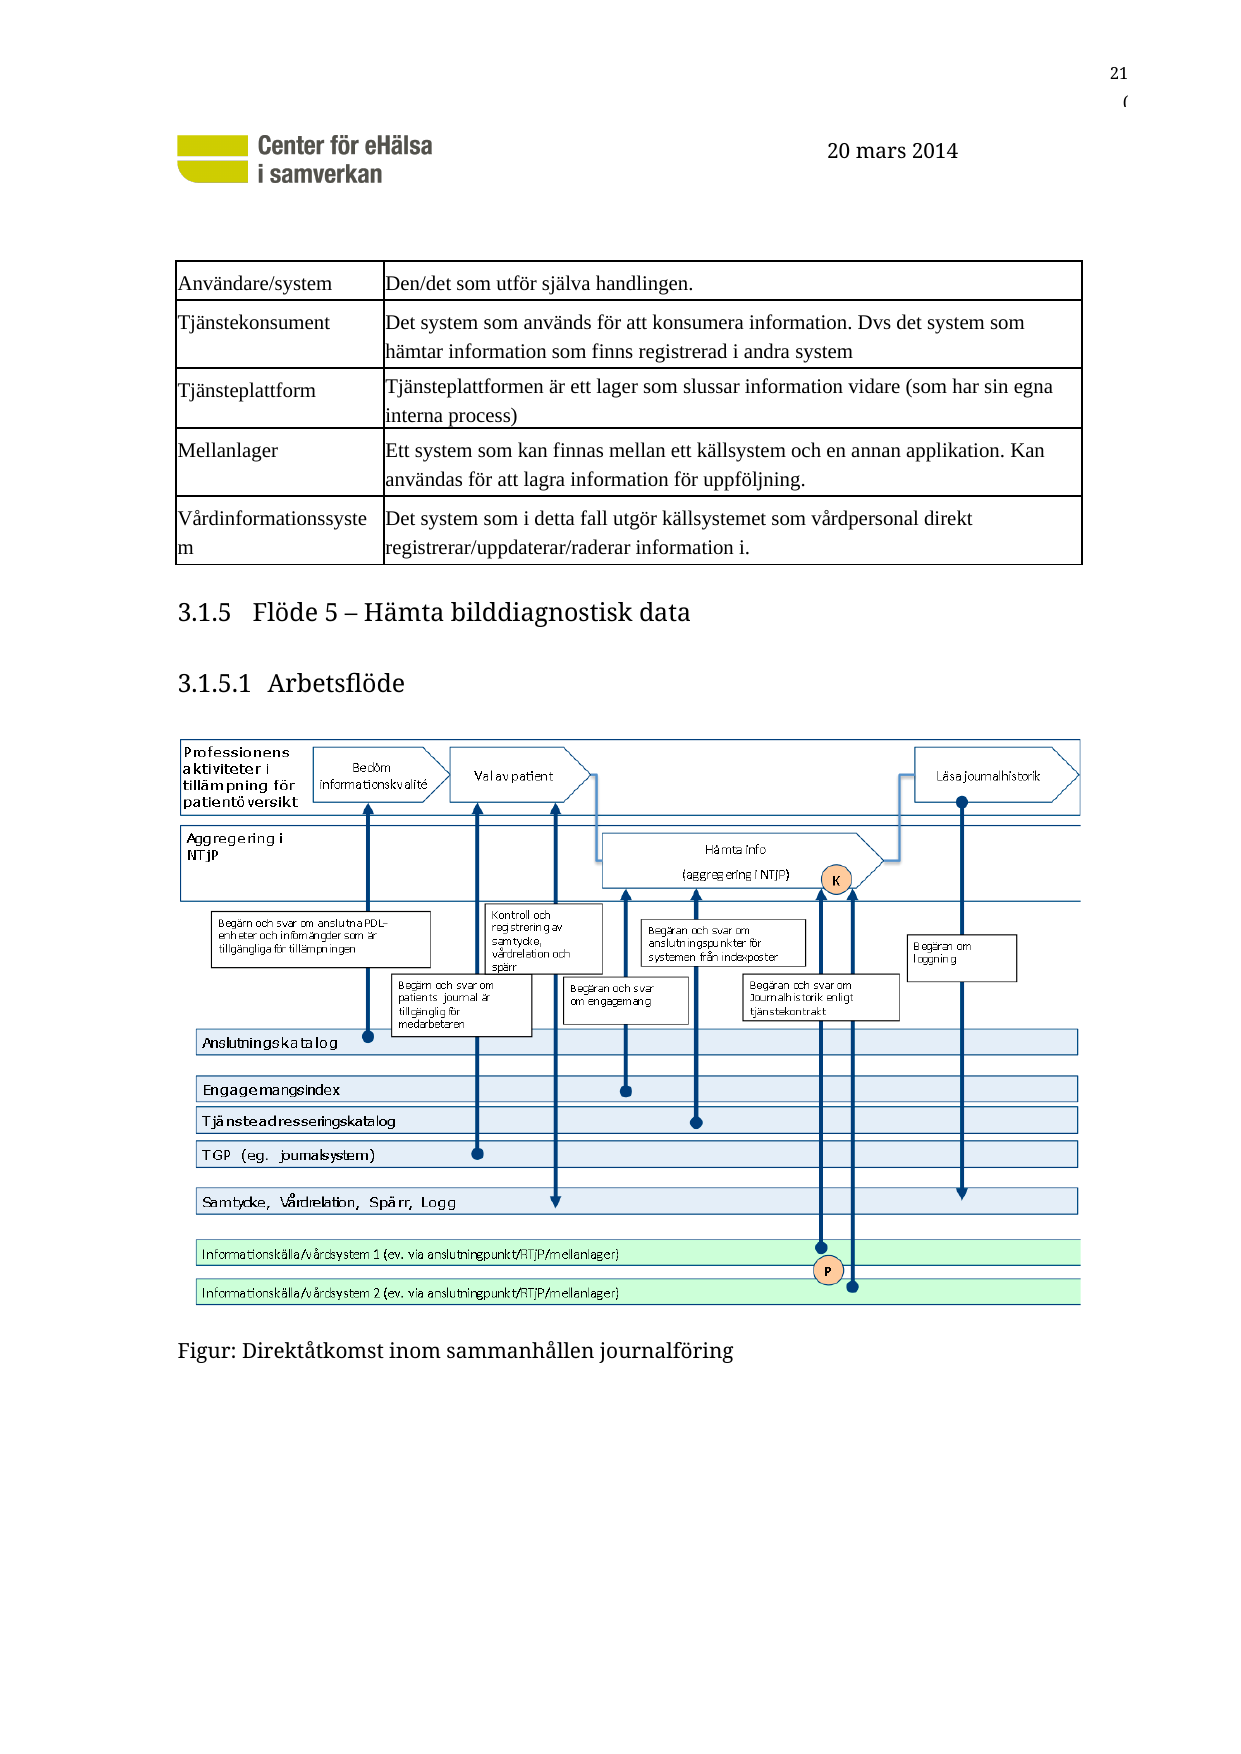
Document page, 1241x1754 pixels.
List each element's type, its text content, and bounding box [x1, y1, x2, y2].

picture [177, 737, 1081, 1307]
table_cell Mellanlager [177, 429, 383, 495]
table_cell Det system som i detta fall utgör källsystemet som vårdpersonal direkt registrerar/uppdaterar/raderar information i. [385, 497, 1081, 563]
subtitle Arbetsflöde [177, 666, 1081, 700]
text Figur: Direktåtkomst inom sammanhållen journalföring [177, 1336, 1065, 1364]
subtitle Flöde 5 – Hämta bilddiagnostisk data [177, 594, 1081, 628]
table_cell Användare/system [177, 262, 383, 299]
table_cell Ett system som kan finnas mellan ett källsystem och en annan applikation. Kan användas för att lagra information för uppföljning. [385, 429, 1081, 495]
table_cell Tjänstekonsument [177, 301, 383, 367]
table_cell Vårdinformationssystem [177, 497, 383, 563]
table_cell Den/det som utför själva handlingen. [385, 262, 1081, 299]
table_cell Tjänsteplattformen är ett lager som slussar information vidare (som har sin egna interna process) [385, 369, 1081, 427]
picture [177, 135, 432, 183]
table_cell Tjänsteplattform [177, 369, 383, 427]
table_cell Det system som används för att konsumera information. Dvs det system som hämtar information som finns registrerad i andra system [385, 301, 1081, 367]
